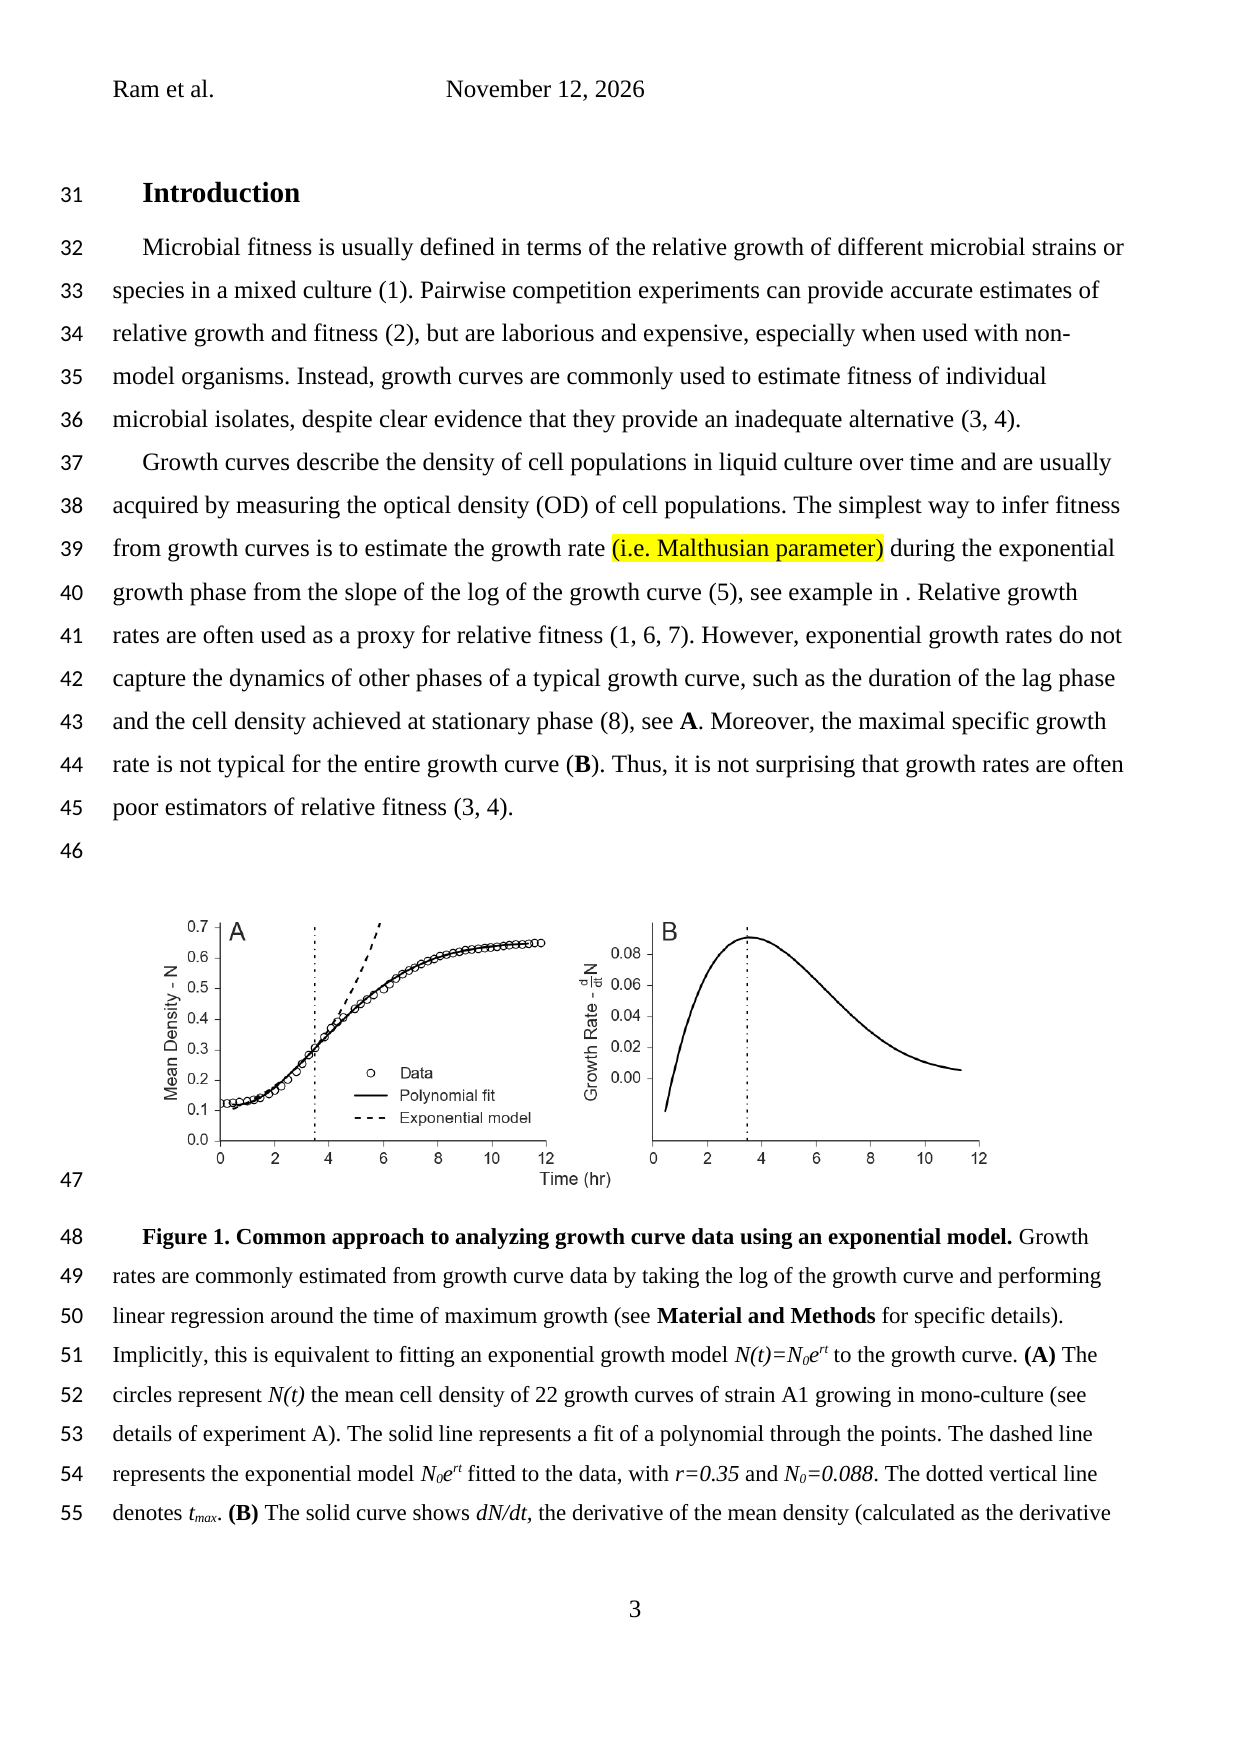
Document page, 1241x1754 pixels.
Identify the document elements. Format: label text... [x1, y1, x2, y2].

subtitle Introduction [112, 175, 1128, 208]
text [112, 1223, 1128, 1526]
text Growth curves describe the density of cell populations in liquid culture over time and are usually acquired by measuring the optical density (OD) of cell populations. The simplest way to infer fitness from growth curves is to estimate the growth rate (i.e. Malthusian parameter) during the exponential growth phase from the slope of the log of the growth curve (5), see example in Figure 1. Relative growth rates are often used as a proxy for relative fitness (1, 6, 7). However, exponential growth rates do not capture the dynamics of other phases of a typical growth curve, such as the duration of the lag phase and the cell density achieved at stationary phase (8), see Figure 1A. Moreover, the maximal specific growth rate is not typical for the entire growth curve (Figure 1B). Thus, it is not surprising that growth rates are often poor estimators of relative fitness (3, 4). [112, 447, 1128, 821]
picture [142, 899, 1008, 1188]
text Microbial fitness is usually defined in terms of the relative growth of different microbial strains or species in a mixed culture (1). Pairwise competition experiments can provide accurate estimates of relative growth and fitness (2), but are laborious and expensive, especially when used with non-model organisms. Instead, growth curves are commonly used to estimate fitness of individual microbial isolates, despite clear evidence that they provide an inadequate alternative (3, 4). [112, 232, 1128, 433]
